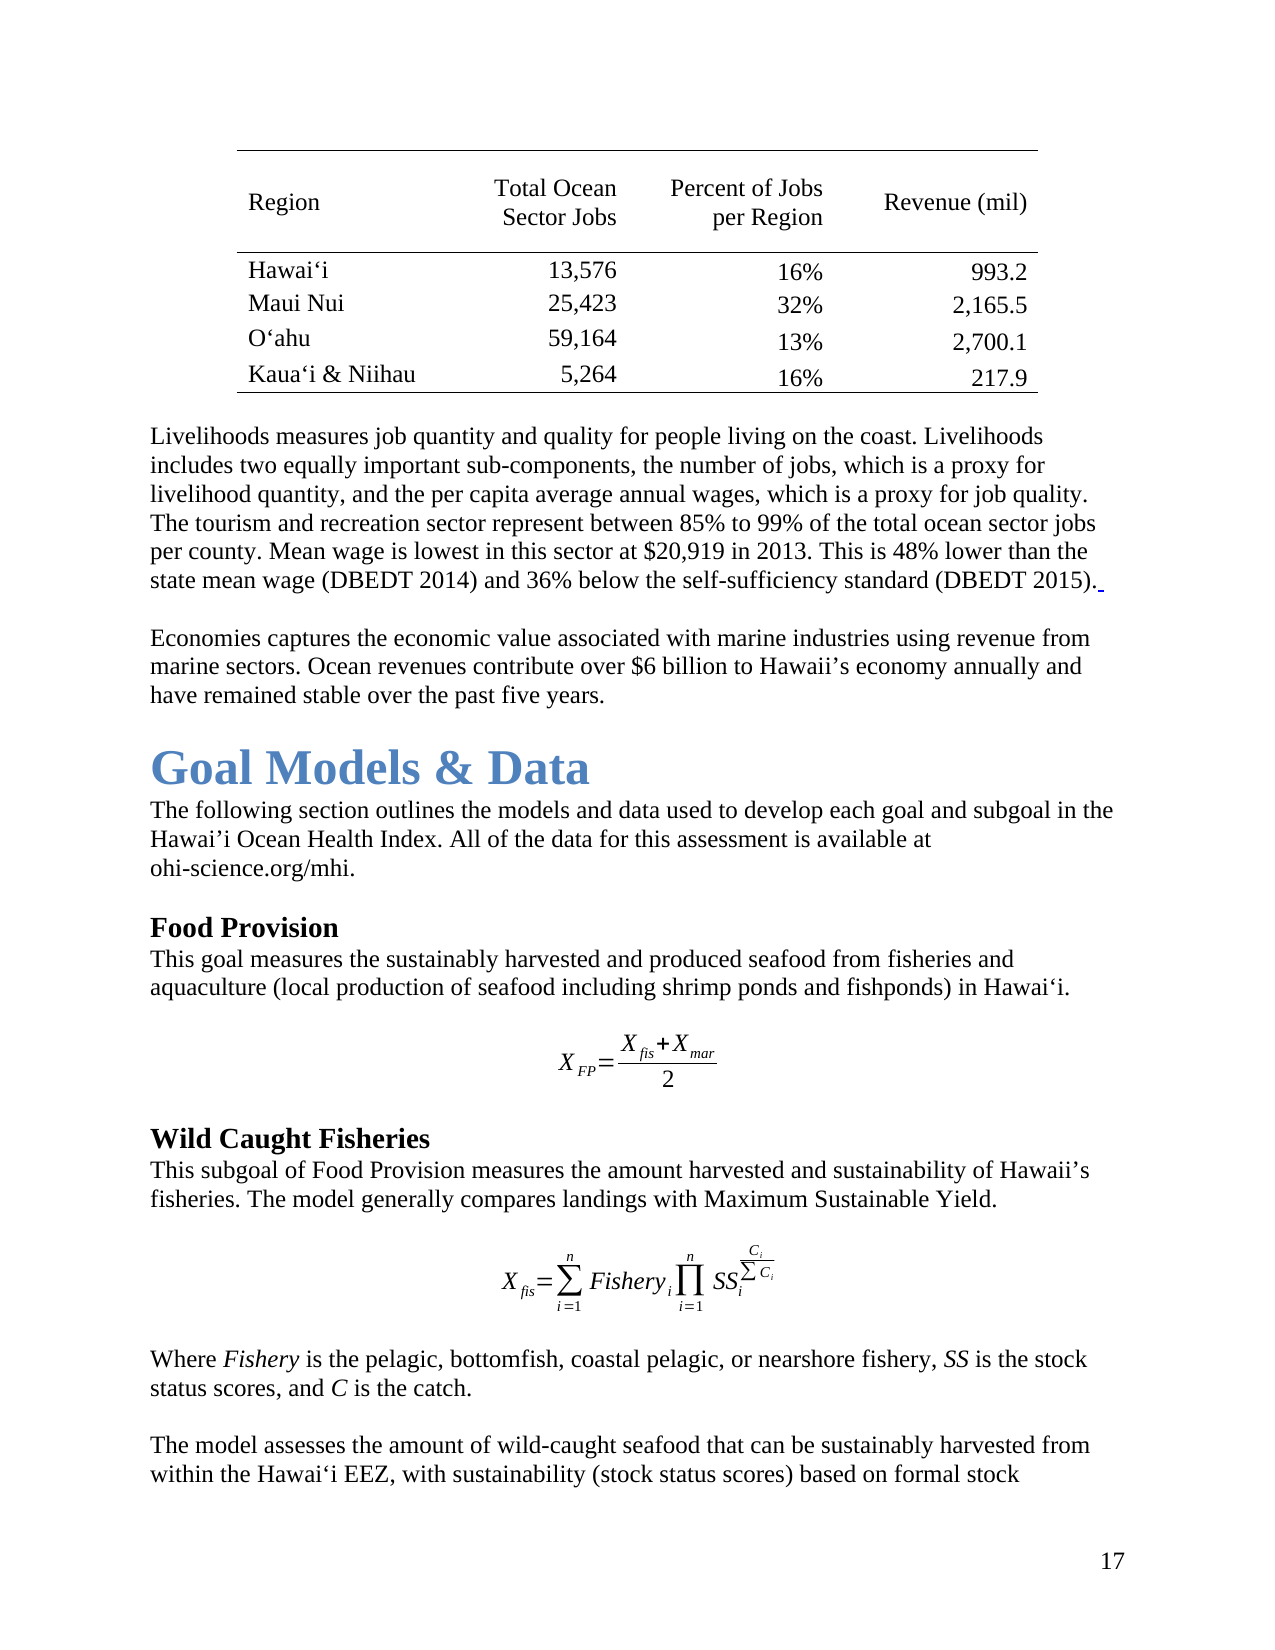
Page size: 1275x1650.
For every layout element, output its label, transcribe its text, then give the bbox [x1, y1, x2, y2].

table_header Percent of Jobs per Region [628, 151, 834, 252]
text Goal Models & Data [150, 738, 1125, 795]
table_cell Kauaʻi & Niihau [237, 356, 454, 392]
table_cell 2,165.5 [834, 285, 1038, 319]
table_cell 217.9 [834, 356, 1038, 392]
table_cell 13,576 [454, 253, 628, 285]
text Wild Caught Fisheries [150, 1121, 1125, 1155]
table_cell 16% [628, 356, 834, 392]
text Food Provision [150, 910, 1125, 944]
text Where Fishery is the pelagic, bottomfish, coastal pelagic, or nearshore fishery, SS is the stock status scores, and C is the catch. [150, 1344, 1125, 1402]
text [150, 1431, 1125, 1488]
table_cell 59,164 [454, 319, 628, 356]
table_cell 16% [628, 253, 834, 285]
table_cell Maui Nui [237, 285, 454, 319]
table_header Region [237, 151, 454, 252]
text This subgoal of Food Provision measures the amount harvested and sustainability of Hawaii’s fisheries. The model generally compares landings with Maximum Sustainable Yield. [150, 1155, 1125, 1212]
table_cell Oʻahu [237, 319, 454, 356]
text per county. Mean wage is lowest in this sector at $20,919 in 2013. This is 48% lower than the state mean wage (DBEDT 2014) and 36% below the self-sufficiency standard (DBEDT 2015). [150, 536, 1125, 594]
text This goal measures the sustainably harvested and produced seafood from fisheries and aquaculture (local production of seafood including shrimp ponds and fishponds) in Hawaiʻi. [150, 944, 1125, 1001]
table_cell 32% [628, 285, 834, 319]
table_header Total Ocean Sector Jobs [454, 151, 628, 252]
text Economies captures the economic value associated with marine industries using revenue from marine sectors. Ocean revenues contribute over $6 billion to Hawaii’s economy annually and have remained stable over the past five years. [150, 623, 1125, 709]
table_cell 13% [628, 319, 834, 356]
table_cell 5,264 [454, 356, 628, 392]
table_cell 25,423 [454, 285, 628, 319]
table_cell 2,700.1 [834, 319, 1038, 356]
table_header Revenue (mil) [834, 151, 1038, 252]
table_cell Hawaiʻi [237, 253, 454, 285]
text Livelihoods measures job quantity and quality for people living on the coast. Livelihoods includes two equally important sub-components, the number of jobs, which is a proxy for livelihood quantity, and the per capita average annual wages, which is a proxy for job quality. The tourism and recreation sector represent between 85% to 99% of the total ocean sector jobs [150, 421, 1125, 536]
text The following section outlines the models and data used to develop each goal and subgoal in the Hawai’i Ocean Health Index. All of the data for this assessment is available at ohi-science.org/mhi. [150, 795, 1125, 881]
table_cell 993.2 [834, 253, 1038, 285]
